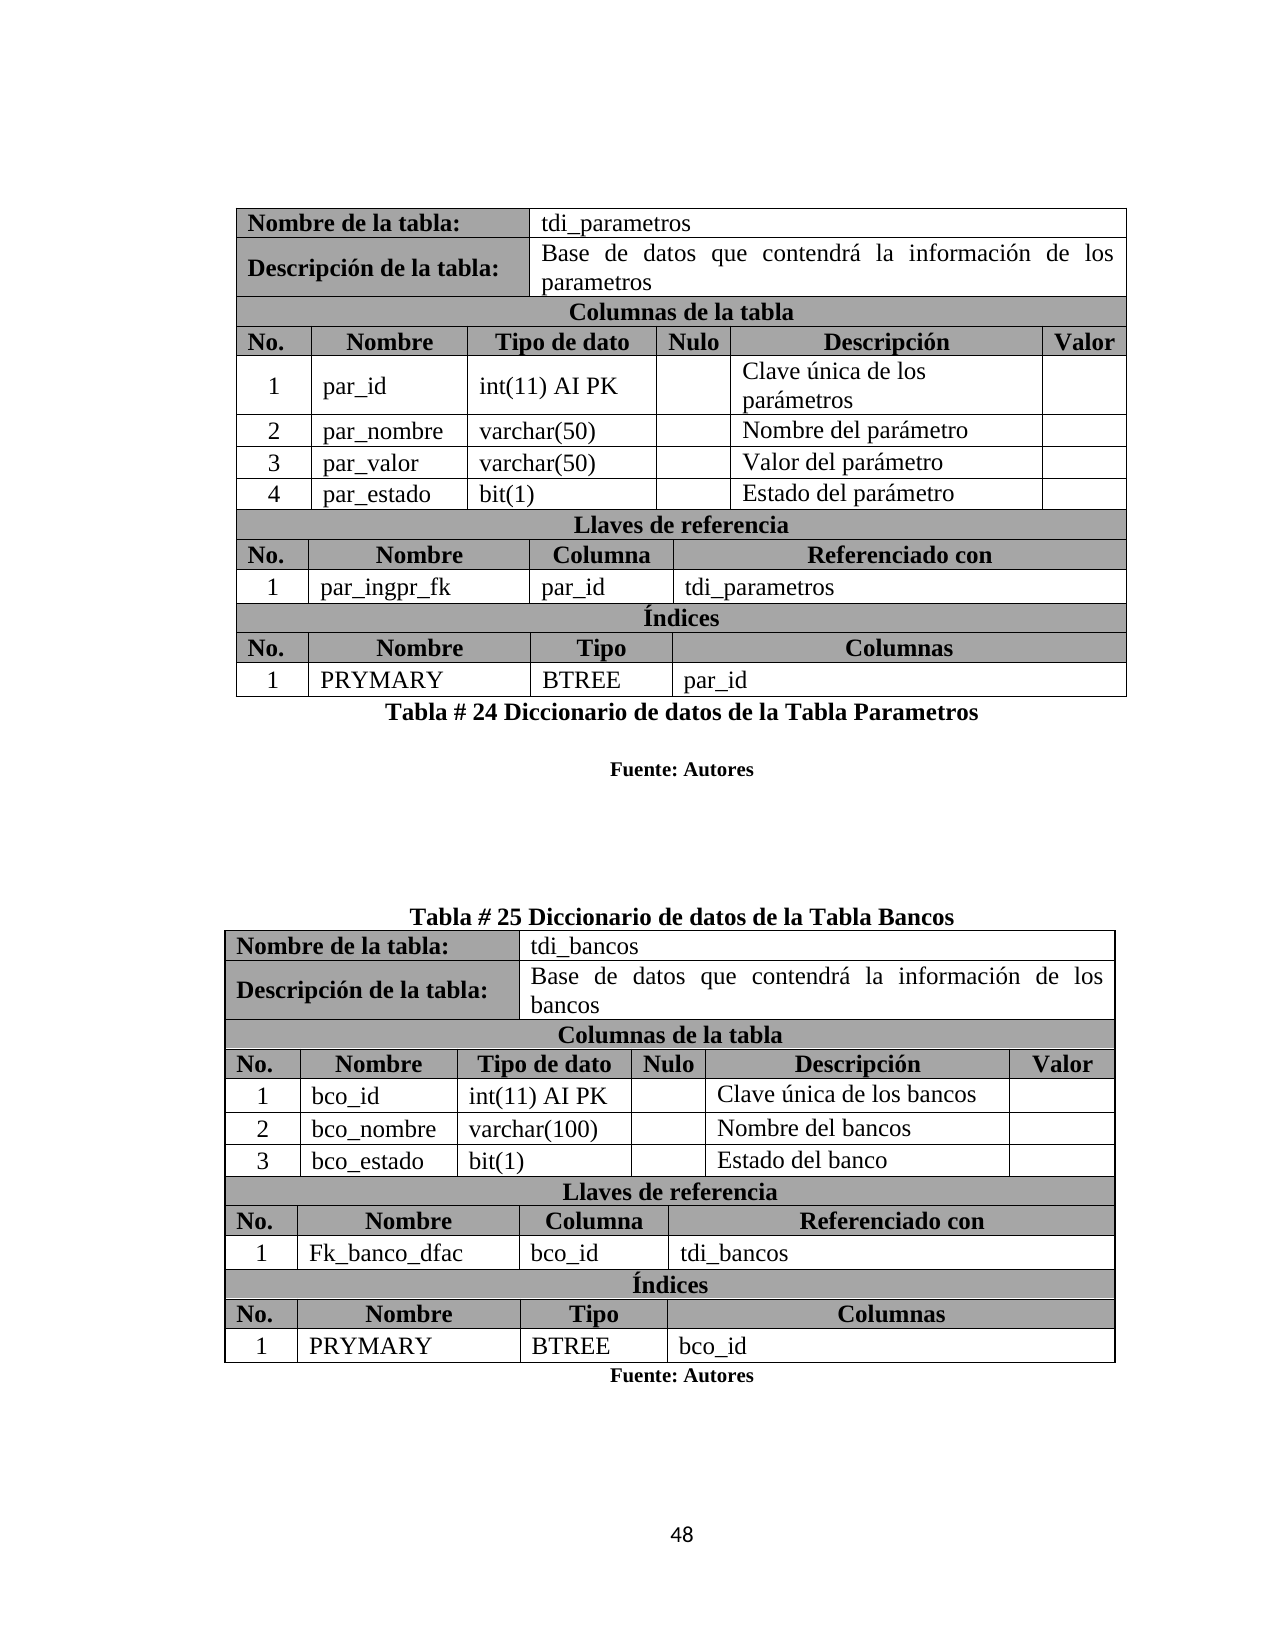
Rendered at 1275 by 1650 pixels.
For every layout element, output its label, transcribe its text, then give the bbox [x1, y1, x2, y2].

table_cell Columnas [668, 1300, 1114, 1328]
table_cell [657, 479, 730, 509]
table_cell Base de datos que contendrá la información de los parametros [530, 238, 1126, 296]
table_cell Descripción de la tabla: [237, 238, 529, 296]
table_cell [657, 415, 730, 446]
table_cell No. [237, 633, 308, 662]
table_cell Índices [226, 1270, 1114, 1298]
table_cell 1 [226, 1079, 300, 1112]
table_cell Llaves de referencia [226, 1177, 1114, 1205]
table_cell [1010, 1145, 1114, 1176]
table_cell [657, 447, 730, 477]
table_cell Tipo de dato [458, 1050, 631, 1078]
table_cell Nombre [298, 1206, 519, 1235]
table_cell Columna [520, 1206, 668, 1235]
table_header Nombre de la tabla: [226, 931, 519, 960]
table_cell No. [237, 327, 311, 355]
table_cell tdi_parametros [674, 570, 1126, 602]
table_cell Referenciado con [669, 1206, 1114, 1235]
table_cell int(11) AI PK [458, 1079, 631, 1112]
table_cell varchar(50) [468, 447, 656, 477]
table_cell 1 [237, 570, 308, 602]
table_cell int(11) AI PK [468, 356, 656, 414]
table_header tdi_parametros [530, 209, 1126, 237]
table_cell Tipo [531, 633, 672, 662]
table_cell PRYMARY [309, 663, 530, 696]
table_cell 4 [237, 479, 311, 509]
table_cell bit(1) [458, 1145, 631, 1176]
table_cell Descripción [731, 327, 1042, 355]
table_cell bco_estado [301, 1145, 457, 1176]
table_header Nombre de la tabla: [237, 209, 529, 237]
table_cell Tipo de dato [468, 327, 656, 355]
table_cell No. [226, 1300, 297, 1328]
text Fuente: Autores [236, 1363, 1127, 1387]
table_cell Estado del parámetro [731, 479, 1042, 509]
table_cell [1010, 1079, 1114, 1112]
table_cell Nombre [301, 1050, 457, 1078]
table_cell Llaves de referencia [237, 510, 1126, 539]
table_cell BTREE [521, 1329, 667, 1362]
table_cell No. [226, 1206, 297, 1235]
table_cell 1 [237, 663, 308, 696]
table_cell par_ingpr_fk [309, 570, 529, 602]
table_header tdi_bancos [520, 931, 1114, 960]
table_cell No. [237, 540, 308, 569]
text Tabla # 25 Diccionario de datos de la Tabla Bancos [236, 902, 1127, 930]
table_cell par_id [673, 663, 1126, 696]
table_cell bit(1) [468, 479, 656, 509]
table_cell [1043, 479, 1126, 509]
table_cell Tipo [521, 1300, 667, 1328]
table_cell Valor [1010, 1050, 1114, 1078]
table_cell Fk_banco_dfac [298, 1236, 519, 1269]
table_cell 1 [226, 1236, 297, 1269]
table_cell Columnas de la tabla [237, 297, 1126, 326]
table_cell tdi_bancos [669, 1236, 1114, 1269]
table_cell bco_id [520, 1236, 668, 1269]
table_cell par_valor [312, 447, 467, 477]
table_cell [1010, 1113, 1114, 1144]
table_cell Columna [530, 540, 673, 569]
table_cell 2 [226, 1113, 300, 1144]
table_cell [632, 1079, 705, 1112]
table_cell Columnas [673, 633, 1126, 662]
table_cell [1043, 415, 1126, 446]
table_cell Descripción [706, 1050, 1009, 1078]
table_cell 3 [237, 447, 311, 477]
table_cell Nombre [298, 1300, 520, 1328]
table_cell Descripción de la tabla: [226, 961, 519, 1019]
table_cell Clave única de los bancos [706, 1079, 1009, 1112]
table_cell [657, 356, 730, 414]
table_cell 2 [237, 415, 311, 446]
text Tabla # 24 Diccionario de datos de la Tabla Parametros [236, 697, 1127, 726]
table_cell Base de datos que contendrá la información de los bancos [520, 961, 1114, 1019]
table_cell varchar(100) [458, 1113, 631, 1144]
table_cell Nombre del parámetro [731, 415, 1042, 446]
table_cell Nombre [309, 633, 530, 662]
text Fuente: Autores [236, 757, 1127, 781]
table_cell BTREE [531, 663, 672, 696]
table_cell bco_id [668, 1329, 1114, 1362]
table_cell Nombre [309, 540, 529, 569]
table_cell varchar(50) [468, 415, 656, 446]
table_cell par_id [312, 356, 467, 414]
table_cell bco_id [301, 1079, 457, 1112]
table_cell Columnas de la tabla [226, 1020, 1114, 1048]
table_cell 1 [226, 1329, 297, 1362]
table_cell Referenciado con [674, 540, 1126, 569]
table_cell Nombre [312, 327, 467, 355]
table_cell Valor del parámetro [731, 447, 1042, 477]
table_cell bco_nombre [301, 1113, 457, 1144]
table_cell [632, 1113, 705, 1144]
table_cell Valor [1043, 327, 1126, 355]
table_cell par_nombre [312, 415, 467, 446]
table_cell [1043, 356, 1126, 414]
table_cell Estado del banco [706, 1145, 1009, 1176]
table_cell par_id [530, 570, 673, 602]
table_cell Índices [237, 604, 1126, 632]
table_cell [1043, 447, 1126, 477]
table_cell Clave única de los parámetros [731, 356, 1042, 414]
table_cell [632, 1145, 705, 1176]
table_cell Nombre del bancos [706, 1113, 1009, 1144]
table_cell 3 [226, 1145, 300, 1176]
table_cell par_estado [312, 479, 467, 509]
table_cell No. [226, 1050, 300, 1078]
table_cell Nulo [657, 327, 730, 355]
table_cell 1 [237, 356, 311, 414]
table_cell PRYMARY [298, 1329, 520, 1362]
table_cell Nulo [632, 1050, 705, 1078]
